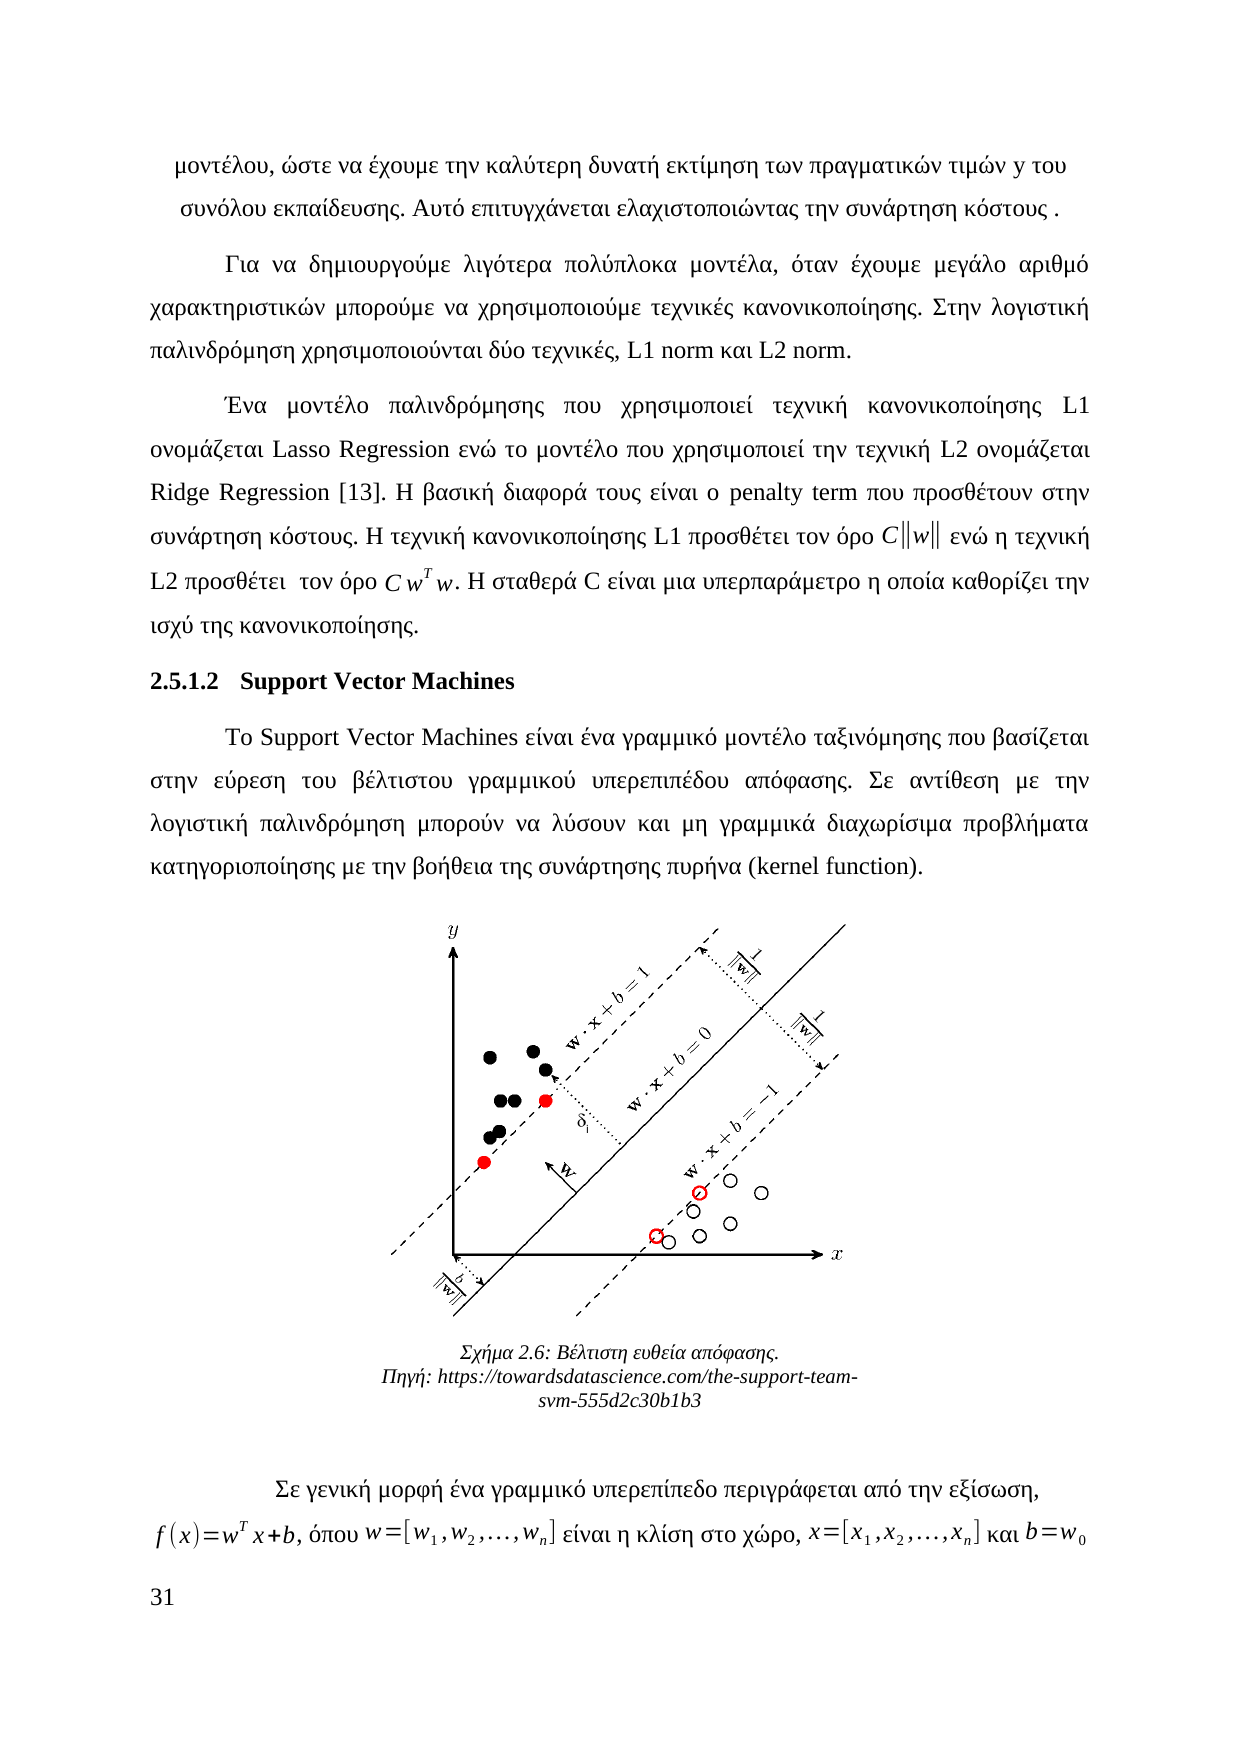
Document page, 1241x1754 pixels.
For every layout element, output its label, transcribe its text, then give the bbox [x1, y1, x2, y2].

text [150, 907, 1090, 1550]
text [150, 150, 1090, 222]
text Το Support Vector Machines είναι ένα γραμμικό μοντέλο ταξινόμησης που βασίζεται στην εύρεση του βέλτιστου γραμμικού υπερεπιπέδου απόφασης. Σε αντίθεση με την λογιστική παλινδρόμηση μπορούν να λύσουν και μη γραμμικά διαχωρίσιμα προβλήματα κατηγοριοποίησης με την βοήθεια της συνάρτησης πυρήνα (kernel function). [150, 722, 1090, 880]
text Για να δημιουργούμε λιγότερα πολύπλοκα μοντέλα, όταν έχουμε μεγάλο αριθμό χαρακτηριστικών μπορούμε να χρησιμοποιούμε τεχνικές κανονικοποίησης. Στην λογιστική παλινδρόμηση χρησιμοποιούνται δύο τεχνικές, L1 norm και L2 norm. [150, 249, 1090, 364]
picture [380, 907, 861, 1330]
subtitle Support Vector Machines [150, 666, 1090, 695]
text Ένα μοντέλο παλινδρόμησης που χρησιμοποιεί τεχνική κανονικοποίησης L1 ονομάζεται Lasso Regression ενώ το μοντέλο που χρησιμοποιεί την τεχνική L2 ονομάζεται Ridge Regression [13]. Η βασική διαφορά τους είναι ο penalty term που προσθέτουν στην συνάρτηση κόστους. Η τεχνική κανονικοποίησης L1 προσθέτει τον όρο ενώ η τεχνική L2 προσθέτει τον όρο . Η σταθερά C είναι μια υπερπαράμετρο η οποία καθορίζει την ισχύ της κανονικοποίησης. [150, 391, 1090, 639]
